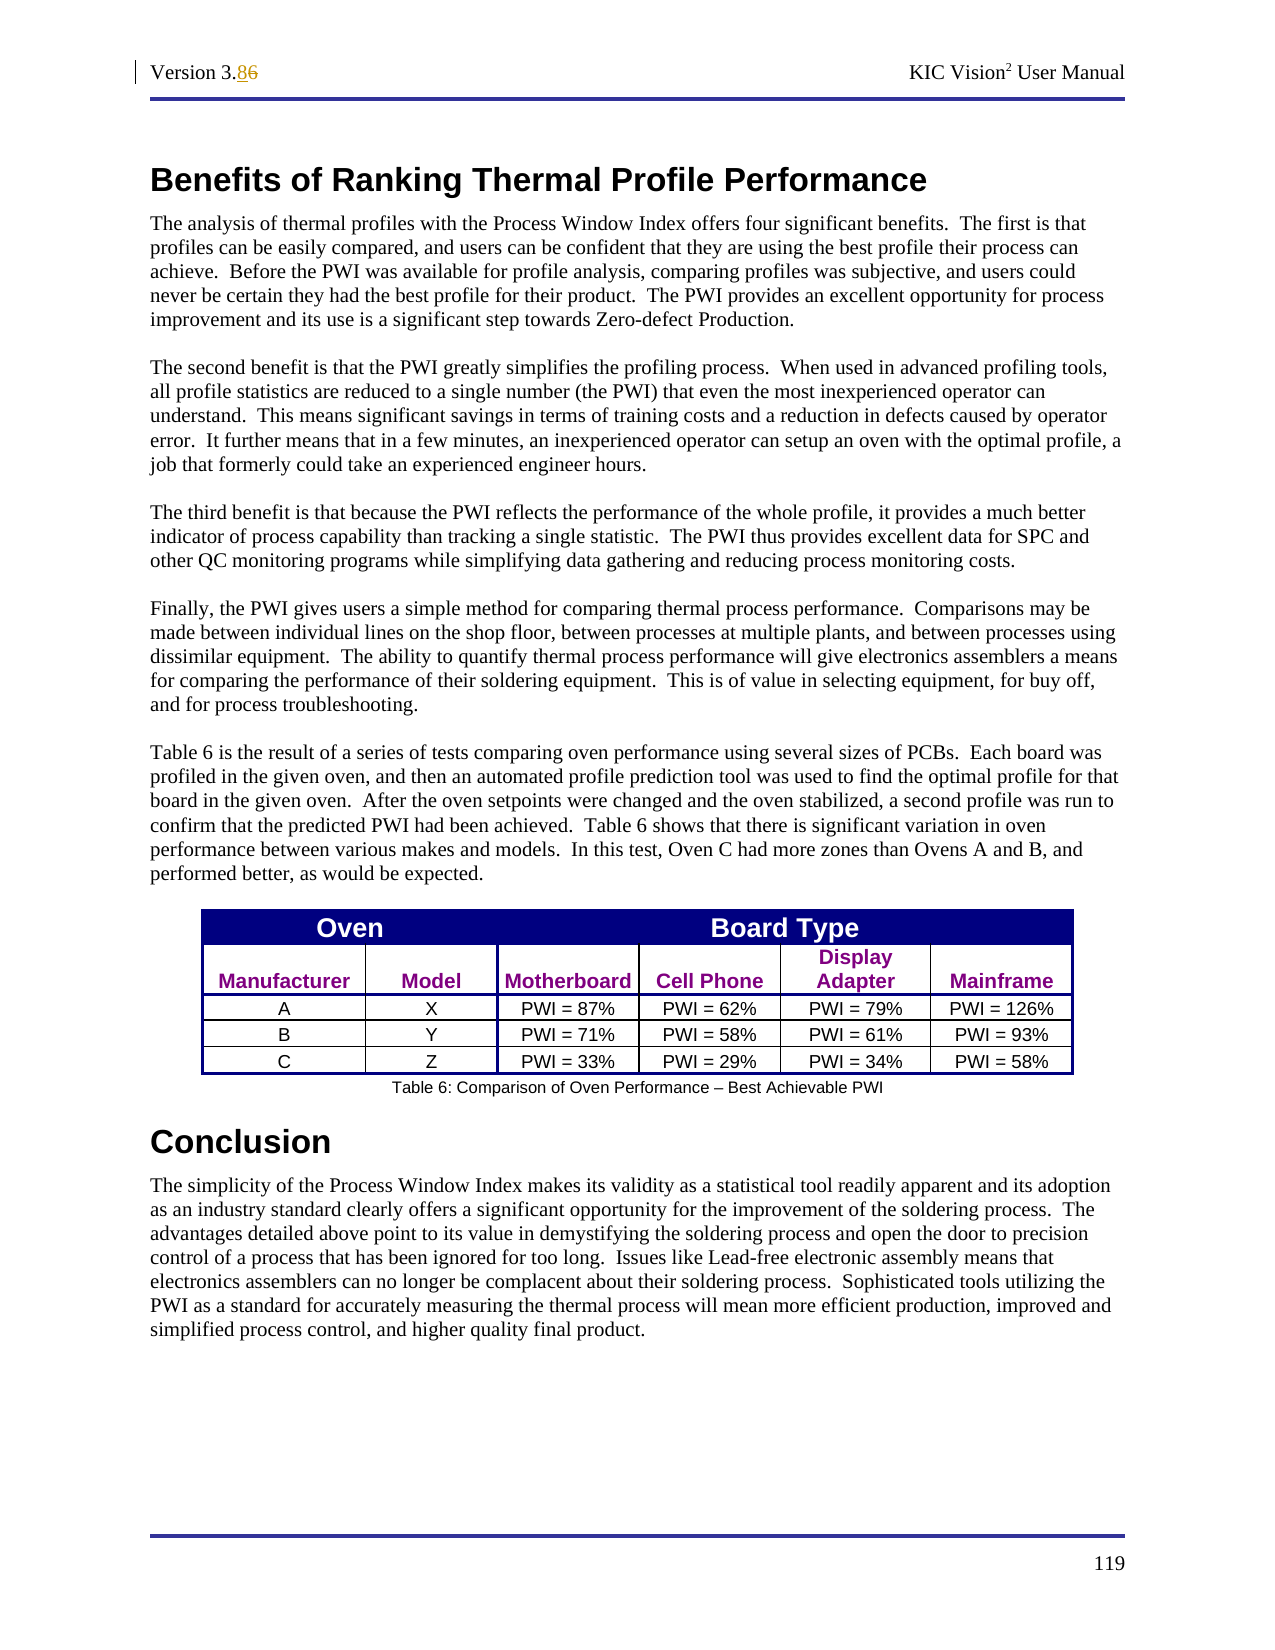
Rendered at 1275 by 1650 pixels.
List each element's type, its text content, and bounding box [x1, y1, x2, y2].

subtitle Benefits of Ranking Thermal Profile Performance [150, 160, 1125, 198]
text The second benefit is that the PWI greatly simplifies the profiling process. When used in advanced profiling tools, all profile statistics are reduced to a single number (the PWI) that even the most inexperienced operator can understand. This means significant savings in terms of training costs and a reduction in defects caused by operator error. It further means that in a few minutes, an inexperienced operator can setup an oven with the optimal profile, a job that formerly could take an experienced engineer hours. [150, 355, 1125, 476]
table_cell Z [366, 1047, 496, 1072]
table_cell PWI = 79% [781, 996, 930, 1019]
table_header Oven [204, 912, 496, 943]
table_cell B [204, 1021, 365, 1046]
table_cell PWI = 29% [640, 1047, 780, 1072]
table_cell PWI = 61% [781, 1021, 930, 1046]
table_cell Display Adapter [781, 945, 930, 993]
table_cell PWI = 93% [931, 1021, 1071, 1046]
text The simplicity of the Process Window Index makes its validity as a statistical tool readily apparent and its adoption as an industry standard clearly offers a significant opportunity for the improvement of the soldering process. The advantages detailed above point to its value in demystifying the soldering process and open the door to precision control of a process that has been ignored for too long. Issues like Lead-free electronic assembly means that electronics assemblers can no longer be complacent about their soldering process. Sophisticated tools utilizing the PWI as a standard for accurately measuring the thermal process will mean more efficient production, improved and simplified process control, and higher quality final product. [150, 1173, 1125, 1341]
table_header Board Type [499, 912, 1071, 943]
table_cell Cell Phone [640, 945, 780, 993]
table_cell PWI = 34% [781, 1047, 930, 1072]
table_cell Motherboard [499, 945, 638, 993]
text Finally, the PWI gives users a simple method for comparing thermal process performance. Comparisons may be made between individual lines on the shop floor, between processes at multiple plants, and between processes using dissimilar equipment. The ability to quantify thermal process performance will give electronics assemblers a means for comparing the performance of their soldering equipment. This is of value in selecting equipment, for buy off, and for process troubleshooting. [150, 596, 1125, 716]
table_cell PWI = 126% [931, 996, 1071, 1019]
table_cell Manufacturer [204, 945, 365, 993]
text The third benefit is that because the PWI reflects the performance of the whole profile, it provides a much better indicator of process capability than tracking a single statistic. The PWI thus provides excellent data for SPC and other QC monitoring programs while simplifying data gathering and reducing process monitoring costs. [150, 500, 1125, 572]
table_cell PWI = 58% [640, 1021, 780, 1046]
subtitle Conclusion [150, 1122, 1125, 1160]
table_cell PWI = 33% [499, 1047, 638, 1072]
table_cell PWI = 71% [499, 1021, 638, 1046]
table_cell PWI = 62% [640, 996, 780, 1019]
table_cell Mainframe [931, 945, 1071, 993]
table_cell PWI = 58% [931, 1047, 1071, 1072]
table_cell A [204, 996, 365, 1019]
table_cell PWI = 87% [499, 996, 638, 1019]
table_cell Model [366, 945, 496, 993]
text The analysis of thermal profiles with the Process Window Index offers four significant benefits. The first is that profiles can be easily compared, and users can be confident that they are using the best profile their process can achieve. Before the PWI was available for profile analysis, comparing profiles was subjective, and users could never be certain they had the best profile for their product. The PWI provides an excellent opportunity for process improvement and its use is a significant step towards Zero-defect Production. [150, 211, 1125, 331]
table_cell Y [366, 1021, 496, 1046]
table_cell X [366, 996, 496, 1019]
table_cell C [204, 1047, 365, 1072]
